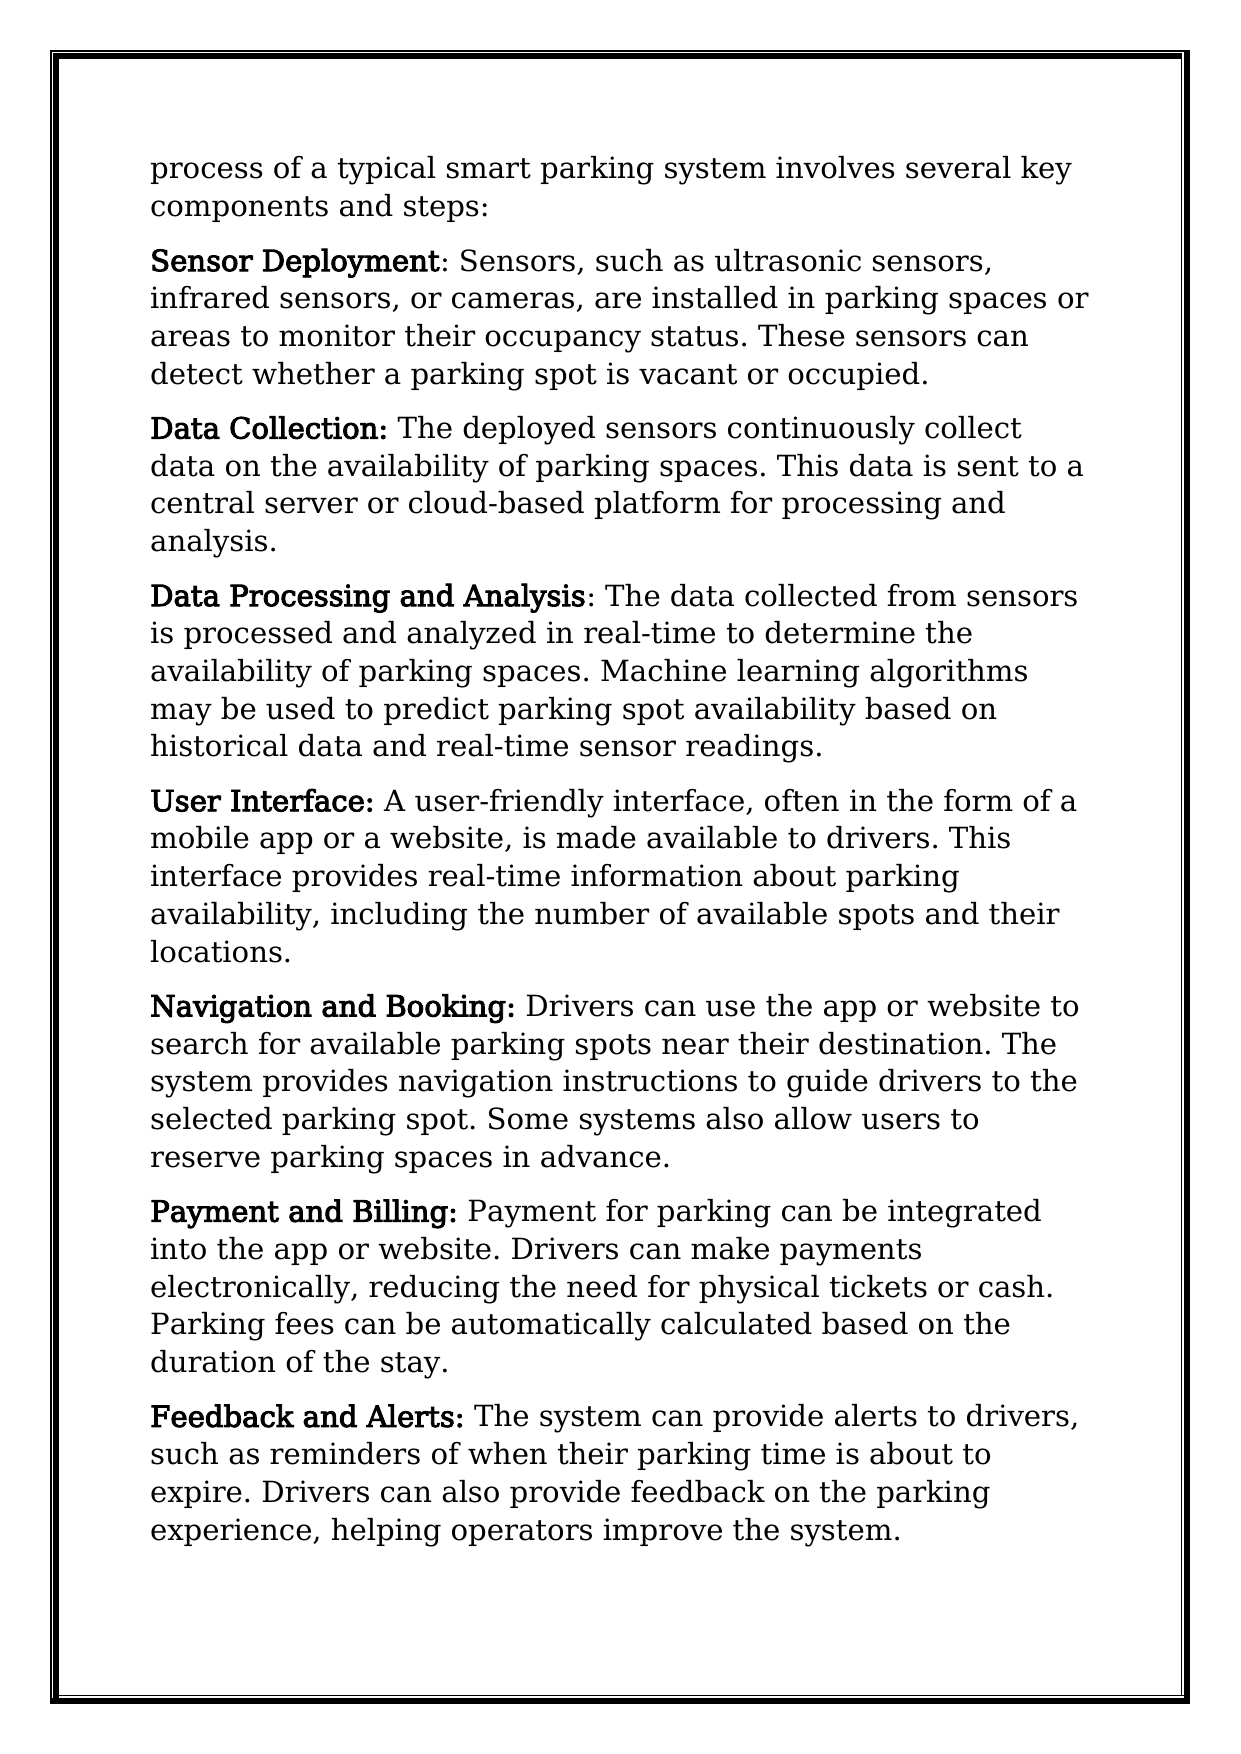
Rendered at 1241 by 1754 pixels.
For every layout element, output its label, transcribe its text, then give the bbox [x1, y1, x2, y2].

text Payment and Billing: Payment for parking can be integrated into the app or website. Drivers can make payments electronically, reducing the need for physical tickets or cash. Parking fees can be automatically calculated based on the duration of the stay. [150, 1193, 1090, 1378]
text Data Processing and Analysis: The data collected from sensors is processed and analyzed in real-time to determine the availability of parking spaces. Machine learning algorithms may be used to predict parking spot availability based on historical data and real-time sensor readings. [150, 577, 1090, 763]
text Sensor Deployment: Sensors, such as ultrasonic sensors, infrared sensors, or cameras, are installed in parking spaces or areas to monitor their occupancy status. These sensors can detect whether a parking spot is vacant or occupied. [150, 242, 1090, 390]
text Smart parking systems aim to improve the efficiency and convenience of parking by leveraging technology and data to assist drivers in finding available parking spaces. The process of a typical smart parking system involves several key components and steps: [150, 150, 1090, 223]
text Data Collection: The deployed sensors continuously collect data on the availability of parking spaces. This data is sent to a central server or cloud-based platform for processing and analysis. [150, 409, 1090, 558]
text User Interface: A user-friendly interface, often in the form of a mobile app or a website, is made available to drivers. This interface provides real-time information about parking availability, including the number of available spots and their locations. [150, 782, 1090, 968]
text Navigation and Booking: Drivers can use the app or website to search for available parking spots near their destination. The system provides navigation instructions to guide drivers to the selected parking spot. Some systems also allow users to reserve parking spaces in advance. [150, 987, 1090, 1173]
text Feedback and Alerts: The system can provide alerts to drivers, such as reminders of when their parking time is about to expire. Drivers can also provide feedback on the parking experience, helping operators improve the system. [150, 1398, 1090, 1546]
